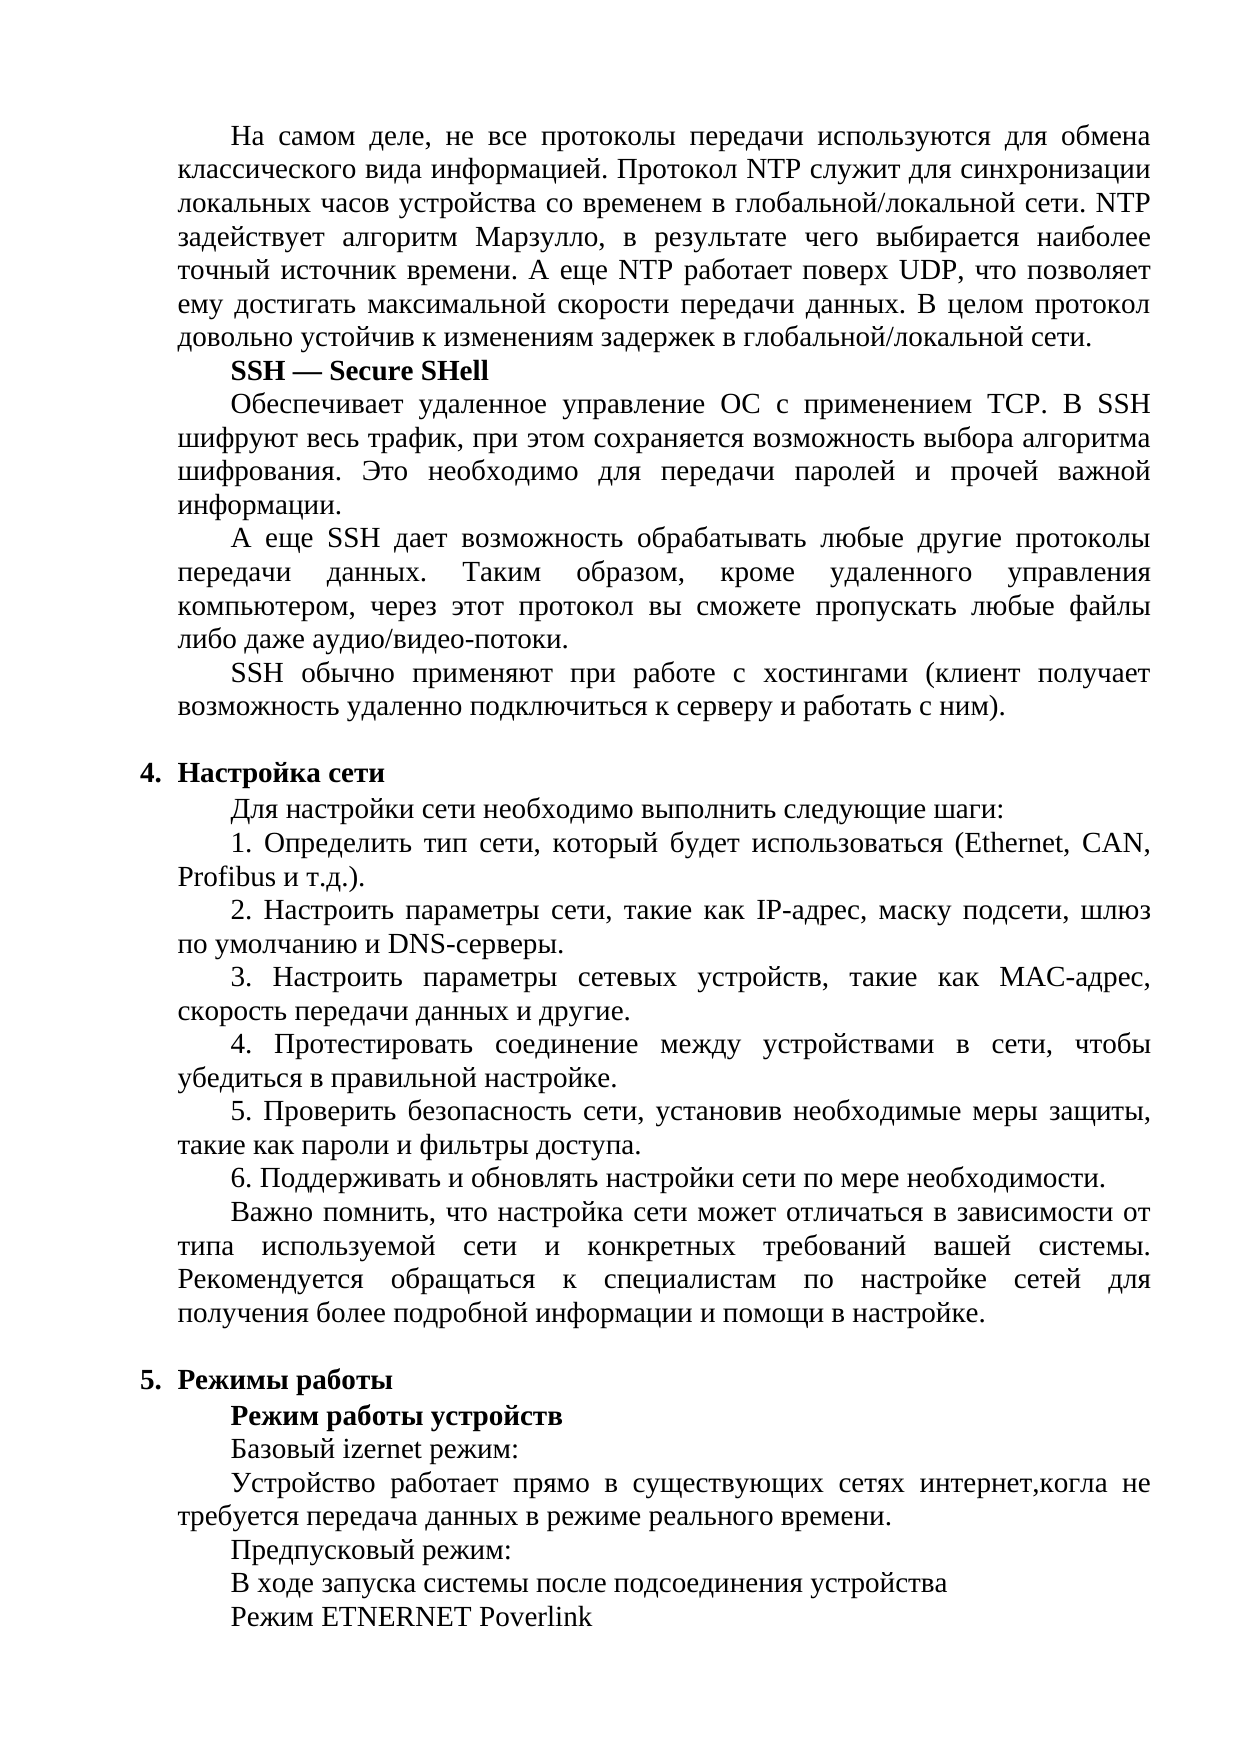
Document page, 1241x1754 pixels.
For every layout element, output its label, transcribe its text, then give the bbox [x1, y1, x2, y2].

list Настройка сети [140, 755, 1152, 789]
text 1. Определить тип сети, который будет использоваться (Ethernet, CAN, Profibus и т.д.). [177, 825, 1152, 892]
text SSH — Secure SHell [177, 353, 1152, 386]
text Базовый izernet режим: [177, 1431, 1152, 1465]
text 3. Настроить параметры сетевых устройств, такие как MAC-адрес, скорость передачи данных и другие. [177, 959, 1152, 1026]
text Устройство работает прямо в существующих сетях интернет,когла не требуется передача данных в режиме реального времени. [177, 1465, 1152, 1532]
list Режимы работы [140, 1362, 1152, 1395]
text 5. Проверить безопасность сети, установив необходимые меры защиты, такие как пароли и фильтры доступа. [177, 1093, 1152, 1161]
text А еще SSH дает возможность обрабатывать любые другие протоколы передачи данных. Таким образом, кроме удаленного управления компьютером, через этот протокол вы сможете пропускать любые файлы либо даже аудио/видео-потоки. [177, 521, 1152, 655]
text Предпусковый режим: [177, 1532, 1152, 1566]
text SSH обычно применяют при работе с хостингами (клиент получает возможность удаленно подключиться к серверу и работать с ним). [177, 655, 1152, 722]
text Обеспечивает удаленное управление ОС с применением TCP. В SSH шифруют весь трафик, при этом сохраняется возможность выбора алгоритма шифрования. Это необходимо для передачи паролей и прочей важной информации. [177, 386, 1152, 521]
text Режим ETNERNET Poverlink [177, 1599, 1152, 1633]
text На самом деле, не все протоколы передачи используются для обмена классического вида информацией. Протокол NTP служит для синхронизации локальных часов устройства со временем в глобальной/локальной сети. NTP задействует алгоритм Марзулло, в результате чего выбирается наиболее точный источник времени. А еще NTP работает поверх UDP, что позволяет ему достигать максимальной скорости передачи данных. В целом протокол довольно устойчив к изменениям задержек в глобальной/локальной сети. [177, 118, 1152, 353]
text Режим работы устройств [177, 1398, 1152, 1431]
text 4. Протестировать соединение между устройствами в сети, чтобы убедиться в правильной настройке. [177, 1026, 1152, 1093]
text В ходе запуска системы после подсоединения устройства [177, 1566, 1152, 1599]
text Важно помнить, что настройка сети может отличаться в зависимости от типа используемой сети и конкретных требований вашей системы. Рекомендуется обращаться к специалистам по настройке сетей для получения более подробной информации и помощи в настройке. [177, 1194, 1152, 1328]
text 6. Поддерживать и обновлять настройки сети по мере необходимости. [177, 1161, 1152, 1194]
text Для настройки сети необходимо выполнить следующие шаги: [177, 792, 1152, 825]
text 2. Настроить параметры сети, такие как IP-адрес, маску подсети, шлюз по умолчанию и DNS-серверы. [177, 892, 1152, 959]
